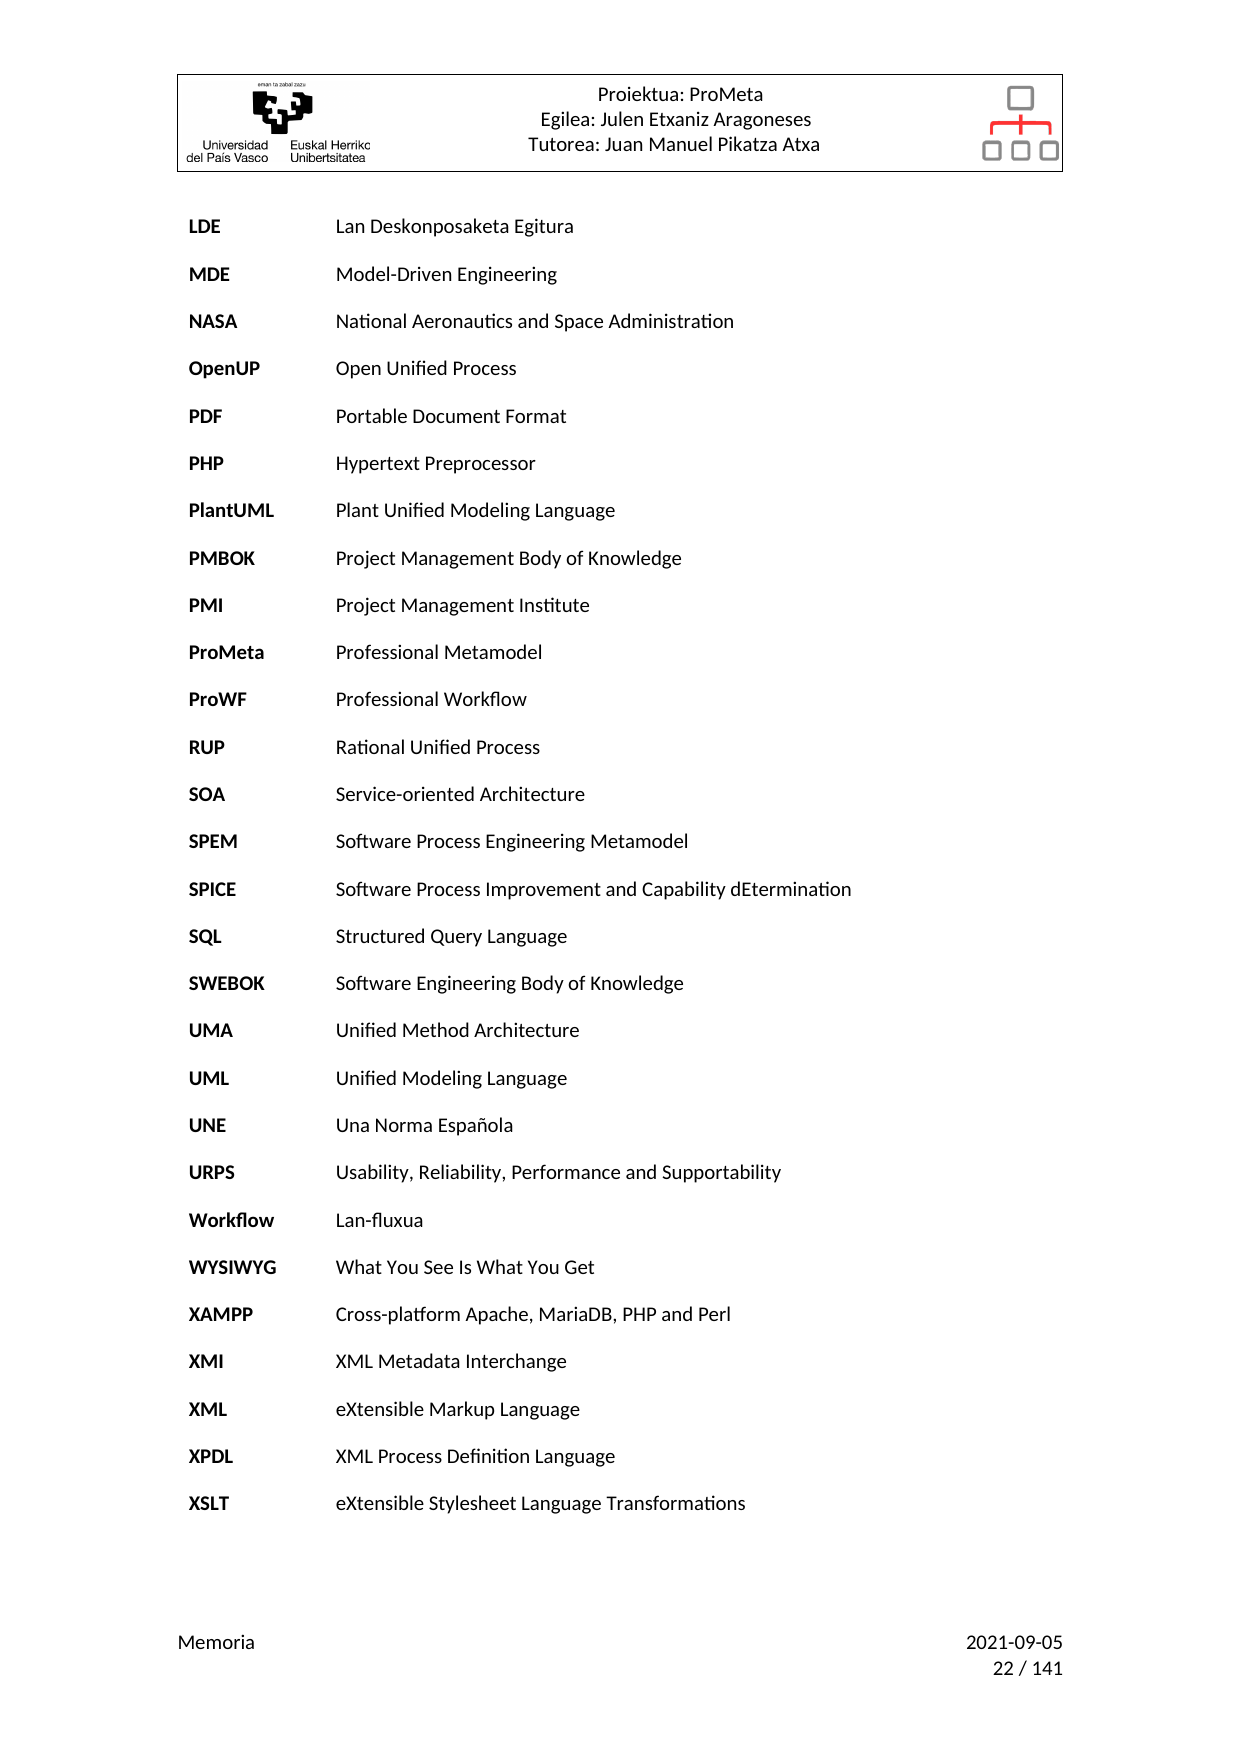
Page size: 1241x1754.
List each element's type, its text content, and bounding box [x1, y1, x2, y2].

table_cell Software Engineering Body of Knowledge [324, 970, 1062, 1018]
table_cell XAMPP [177, 1301, 324, 1349]
table_cell Lan Deskonposaketa Egitura [324, 214, 1062, 261]
table_cell WYSIWYG [177, 1254, 324, 1301]
table_cell XPDL [177, 1443, 324, 1491]
table_cell Software Process Improvement and Capability dEtermination [324, 876, 1062, 923]
table_cell SPICE [177, 876, 324, 923]
table_cell Project Management Body of Knowledge [324, 545, 1062, 592]
table_cell Rational Unified Process [324, 734, 1062, 781]
table_cell SPEM [177, 829, 324, 876]
table_cell PMI [177, 592, 324, 639]
table_cell XML Metadata Interchange [324, 1349, 1062, 1396]
table_cell Software Process Engineering Metamodel [324, 829, 1062, 876]
table_cell Open Unified Process [324, 356, 1062, 403]
table_cell SQL [177, 923, 324, 970]
table_cell Project Management Institute [324, 592, 1062, 639]
table_cell RUP [177, 734, 324, 781]
table_cell Unified Modeling Language [324, 1065, 1062, 1112]
table_cell Unified Method Architecture [324, 1018, 1062, 1065]
table_cell National Aeronautics and Space Administration [324, 308, 1062, 356]
table_cell Service-oriented Architecture [324, 781, 1062, 828]
table_cell Una Norma Española [324, 1112, 1062, 1159]
table_cell eXtensible Markup Language [324, 1396, 1062, 1443]
table_cell Structured Query Language [324, 923, 1062, 970]
table_cell Model-Driven Engineering [324, 261, 1062, 308]
table_cell NASA [177, 308, 324, 356]
table_cell What You See Is What You Get [324, 1254, 1062, 1301]
table_cell Professional Workflow [324, 687, 1062, 734]
table_cell Plant Unified Modeling Language [324, 498, 1062, 545]
table_cell SOA [177, 781, 324, 828]
table_cell PlantUML [177, 498, 324, 545]
table_cell MDE [177, 261, 324, 308]
table_cell SWEBOK [177, 970, 324, 1018]
table_cell XMI [177, 1349, 324, 1396]
table_cell ProMeta [177, 639, 324, 687]
picture [182, 81, 370, 162]
table_cell Hypertext Preprocessor [324, 450, 1062, 497]
table_cell eXtensible Stylesheet Language Transformations [324, 1491, 1062, 1538]
table_cell URPS [177, 1160, 324, 1207]
table_cell ProWF [177, 687, 324, 734]
table_cell XSLT [177, 1491, 324, 1538]
table_cell XML [177, 1396, 324, 1443]
table_cell UNE [177, 1112, 324, 1159]
table_cell XML Process Definition Language [324, 1443, 1062, 1491]
table_cell PHP [177, 450, 324, 497]
table_cell PDF [177, 403, 324, 450]
table_cell Lan-fluxua [324, 1207, 1062, 1254]
table_cell Professional Metamodel [324, 639, 1062, 687]
table_cell Usability, Reliability, Performance and Supportability [324, 1160, 1062, 1207]
table_cell Portable Document Format [324, 403, 1062, 450]
picture [978, 80, 1060, 162]
table_cell Cross-platform Apache, MariaDB, PHP and Perl [324, 1301, 1062, 1349]
table_cell UMA [177, 1018, 324, 1065]
table_cell LDE [177, 214, 324, 261]
table_cell PMBOK [177, 545, 324, 592]
table_cell OpenUP [177, 356, 324, 403]
table_cell UML [177, 1065, 324, 1112]
table_cell Workflow [177, 1207, 324, 1254]
